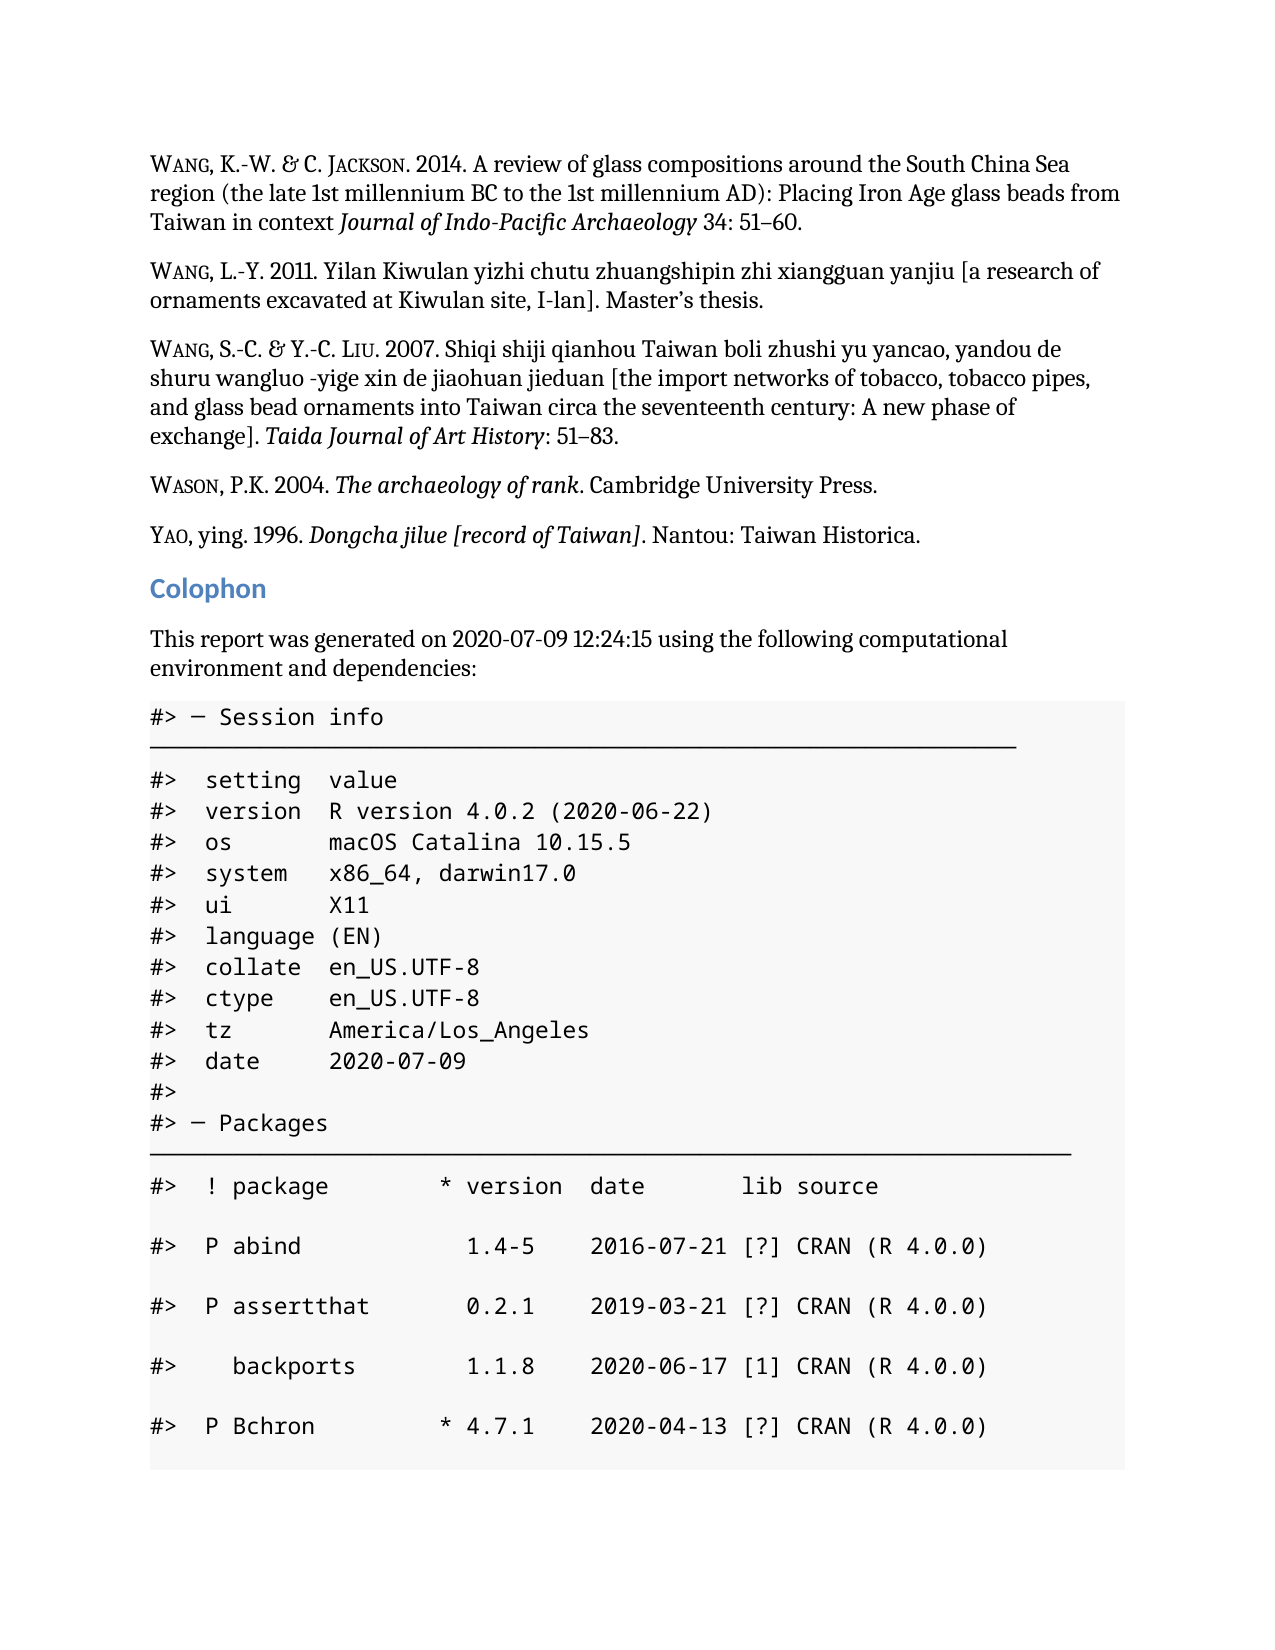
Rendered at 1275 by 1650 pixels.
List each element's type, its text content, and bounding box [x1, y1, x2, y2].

text Wason, P.K. 2004. The archaeology of rank. Cambridge University Press. [150, 471, 1125, 500]
text Wang, S.-C. & Y.-C. Liu. 2007. Shiqi shiji qianhou Taiwan boli zhushi yu yancao, yandou de shuru wangluo -yige xin de jiaohuan jieduan [the import networks of tobacco, tobacco pipes, and glass bead ornaments into Taiwan circa the seventeenth century: A new phase of exchange]. Taida Journal of Art History: 51–83. [150, 335, 1125, 450]
text Wang, L.-Y. 2011. Yilan Kiwulan yizhi chutu zhuangshipin zhi xiangguan yanjiu [a research of ornaments excavated at Kiwulan site, I-lan]. Master’s thesis. [150, 257, 1125, 314]
subtitle Colophon [150, 570, 1125, 606]
text This report was generated on 2020-07-09 12:24:15 using the following computational environment and dependencies: [150, 625, 1125, 682]
text Wang, K.-W. & C. Jackson. 2014. A review of glass compositions around the South China Sea region (the late 1st millennium BC to the 1st millennium AD): Placing Iron Age glass beads from Taiwan in context Journal of Indo-Pacific Archaeology 34: 51–60. [150, 150, 1125, 236]
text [150, 701, 1125, 1470]
text Yao, ying. 1996. Dongcha jilue [record of Taiwan]. Nantou: Taiwan Historica. [150, 521, 1125, 549]
